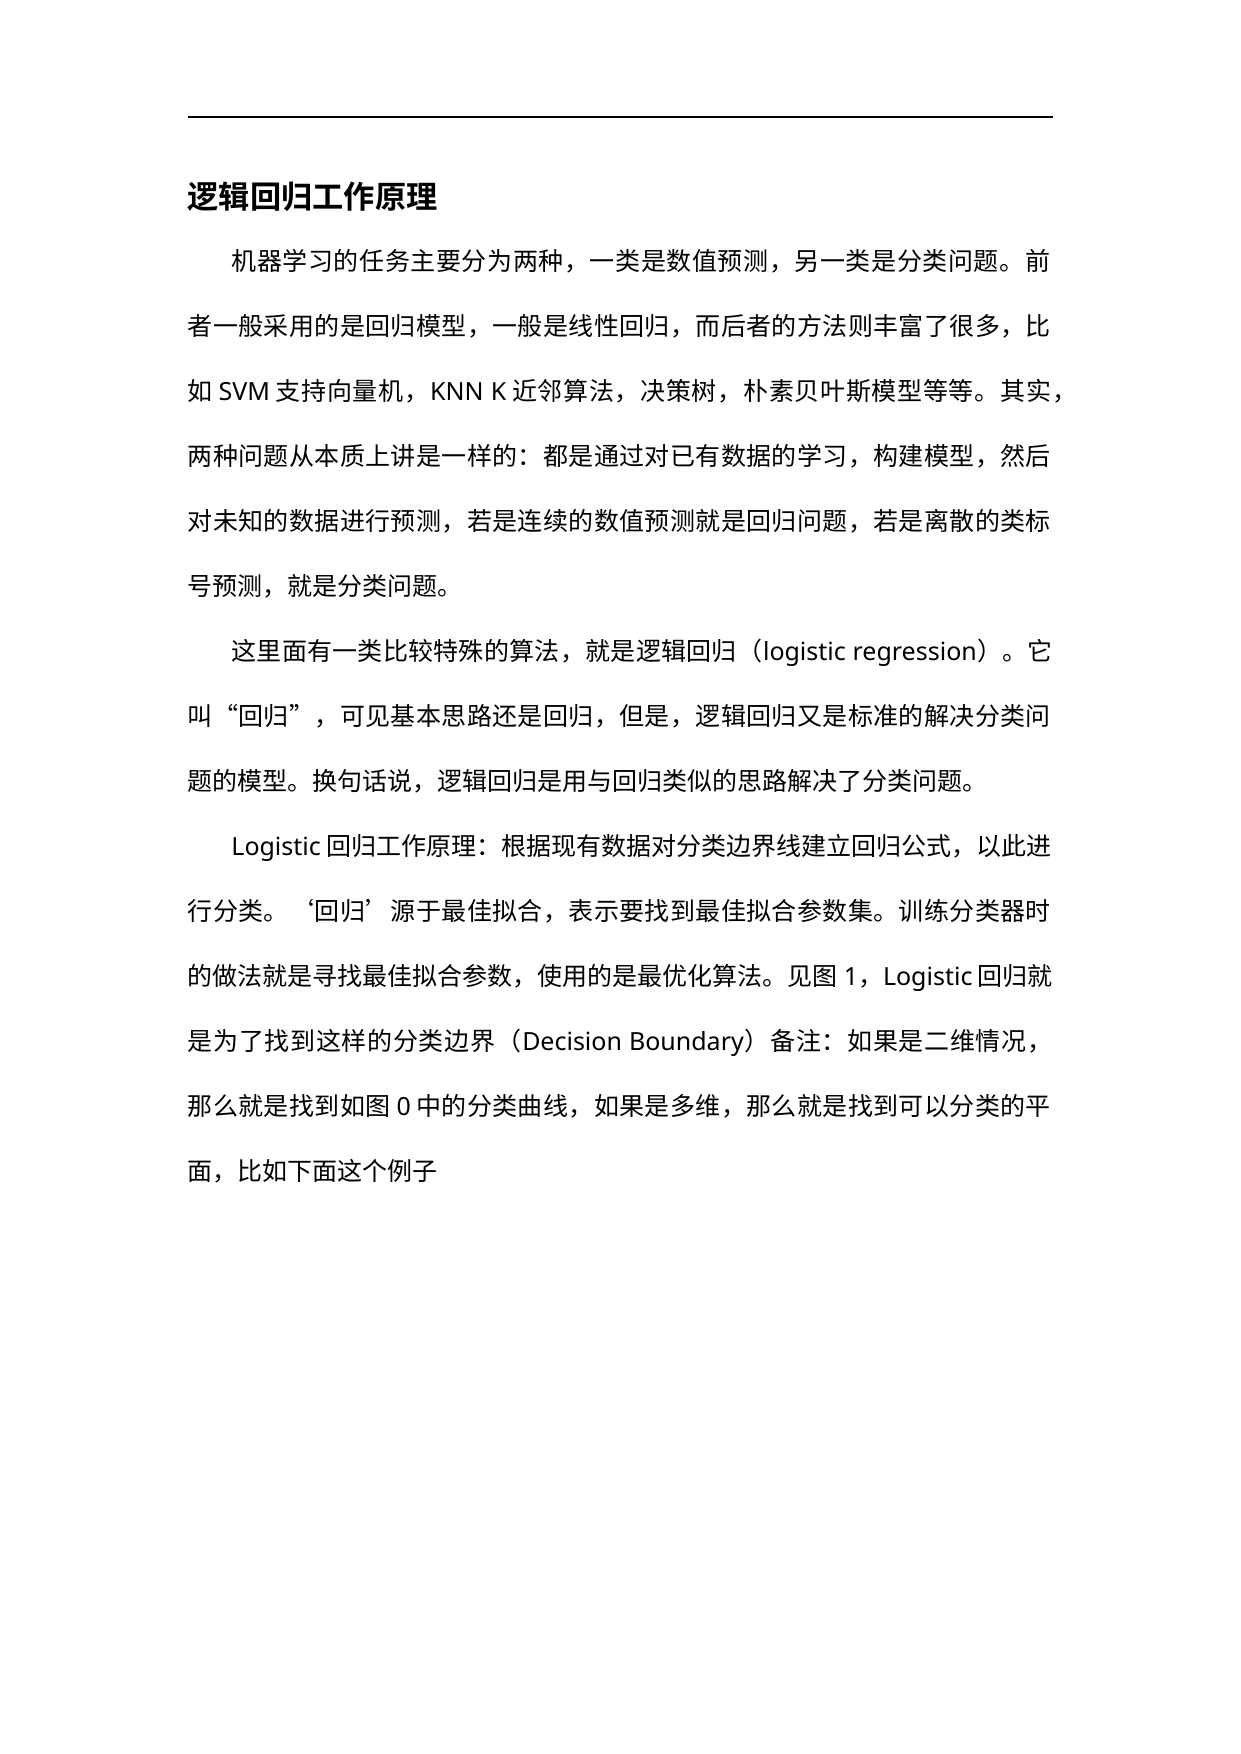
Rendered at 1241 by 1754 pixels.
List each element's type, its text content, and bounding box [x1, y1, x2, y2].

text Logistic回归工作原理：根据现有数据对分类边界线建立回归公式，以此进行分类。‘回归’源于最佳拟合，表示要找到最佳拟合参数集。训练分类器时的做法就是寻找最佳拟合参数，使用的是最优化算法。见图1，Logistic回归就是为了找到这样的分类边界（Decision Boundary）备注：如果是二维情况，那么就是找到如图0中的分类曲线，如果是多维，那么就是找到可以分类的平面，比如下面这个例子 [187, 812, 1053, 1202]
text 逻辑回归工作原理 [187, 162, 1053, 227]
text 这里面有一类比较特殊的算法，就是逻辑回归（logistic regression）。它叫“回归”，可见基本思路还是回归，但是，逻辑回归又是标准的解决分类问题的模型。换句话说，逻辑回归是用与回归类似的思路解决了分类问题。 [187, 617, 1053, 812]
text 机器学习的任务主要分为两种，一类是数值预测，另一类是分类问题。前者一般采用的是回归模型，一般是线性回归，而后者的方法则丰富了很多，比如SVM支持向量机，KNN K近邻算法，决策树，朴素贝叶斯模型等等。其实，两种问题从本质上讲是一样的：都是通过对已有数据的学习，构建模型，然后对未知的数据进行预测，若是连续的数值预测就是回归问题，若是离散的类标号预测，就是分类问题。 [187, 227, 1053, 617]
